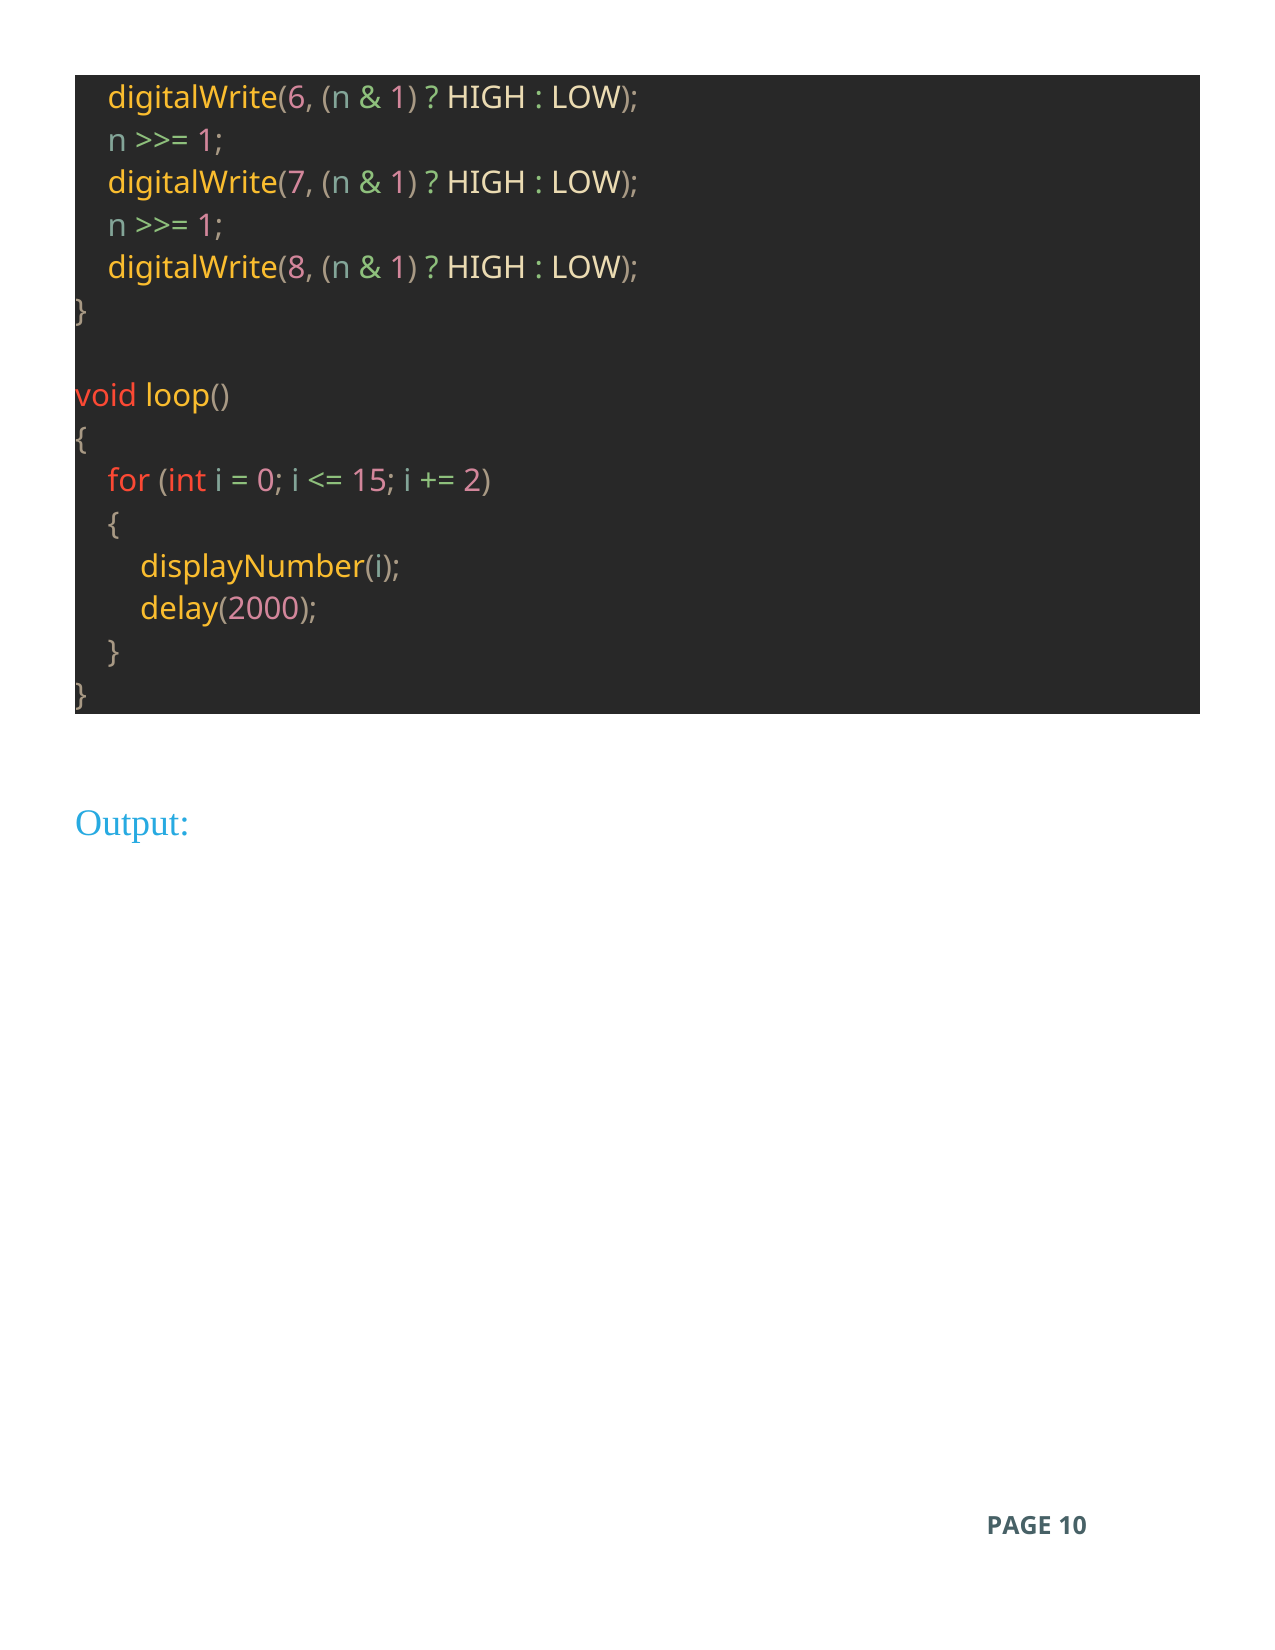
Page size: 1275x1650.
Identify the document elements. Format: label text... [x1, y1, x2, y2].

text n >>= 1; [75, 203, 1200, 245]
text void loop() [75, 373, 1200, 416]
text for (int i = 0; i <= 15; i += 2) [75, 458, 1200, 501]
text Output: [75, 800, 1200, 843]
text digitalWrite(7, (n & 1) ? HIGH : LOW); [75, 160, 1200, 203]
text n >>= 1; [75, 118, 1200, 160]
text } [75, 629, 1200, 671]
text delay(2000); [75, 586, 1200, 629]
text { [75, 501, 1200, 544]
text } [75, 671, 1200, 714]
text { [75, 416, 1200, 458]
text digitalWrite(6, (n & 1) ? HIGH : LOW); [75, 75, 1200, 118]
text } [75, 288, 1200, 331]
text digitalWrite(8, (n & 1) ? HIGH : LOW); [75, 245, 1200, 288]
text displayNumber(i); [75, 544, 1200, 586]
